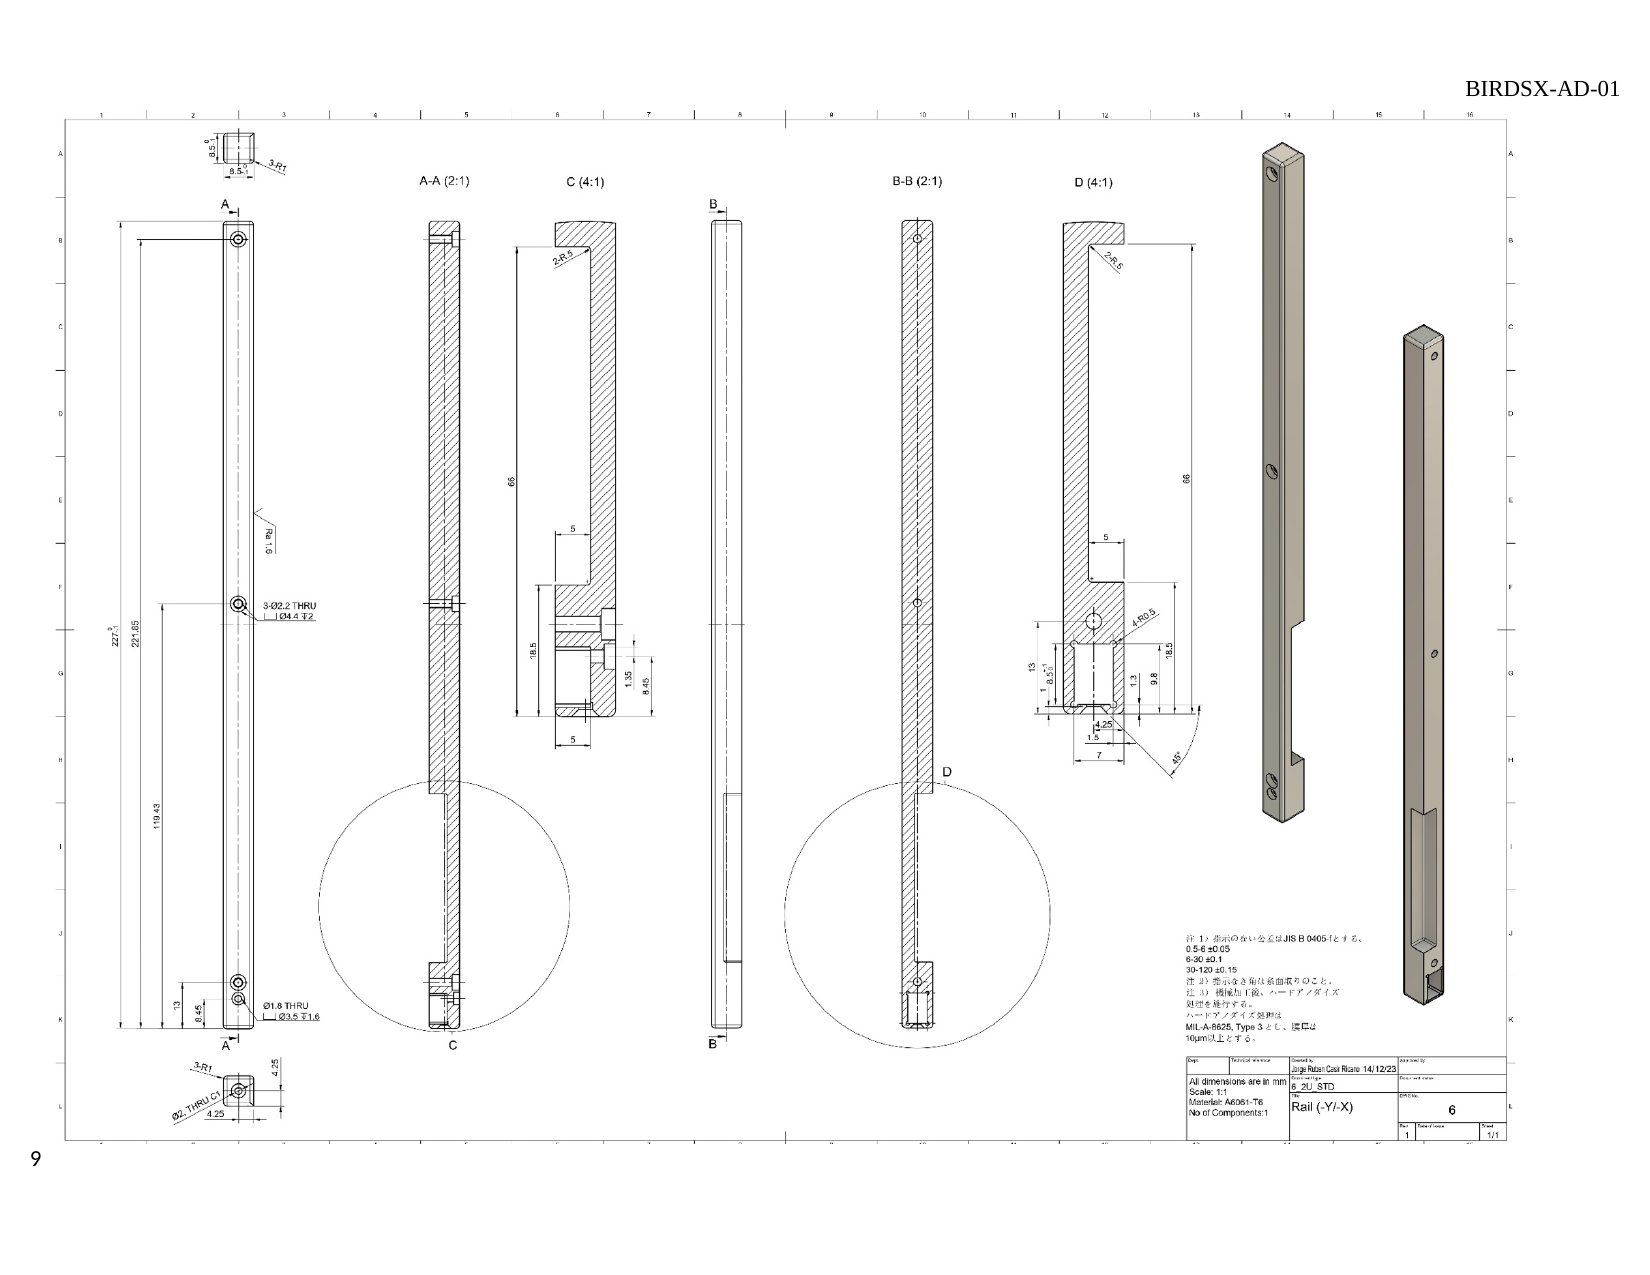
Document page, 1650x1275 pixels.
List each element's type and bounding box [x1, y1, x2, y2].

picture [29, 101, 1524, 1144]
